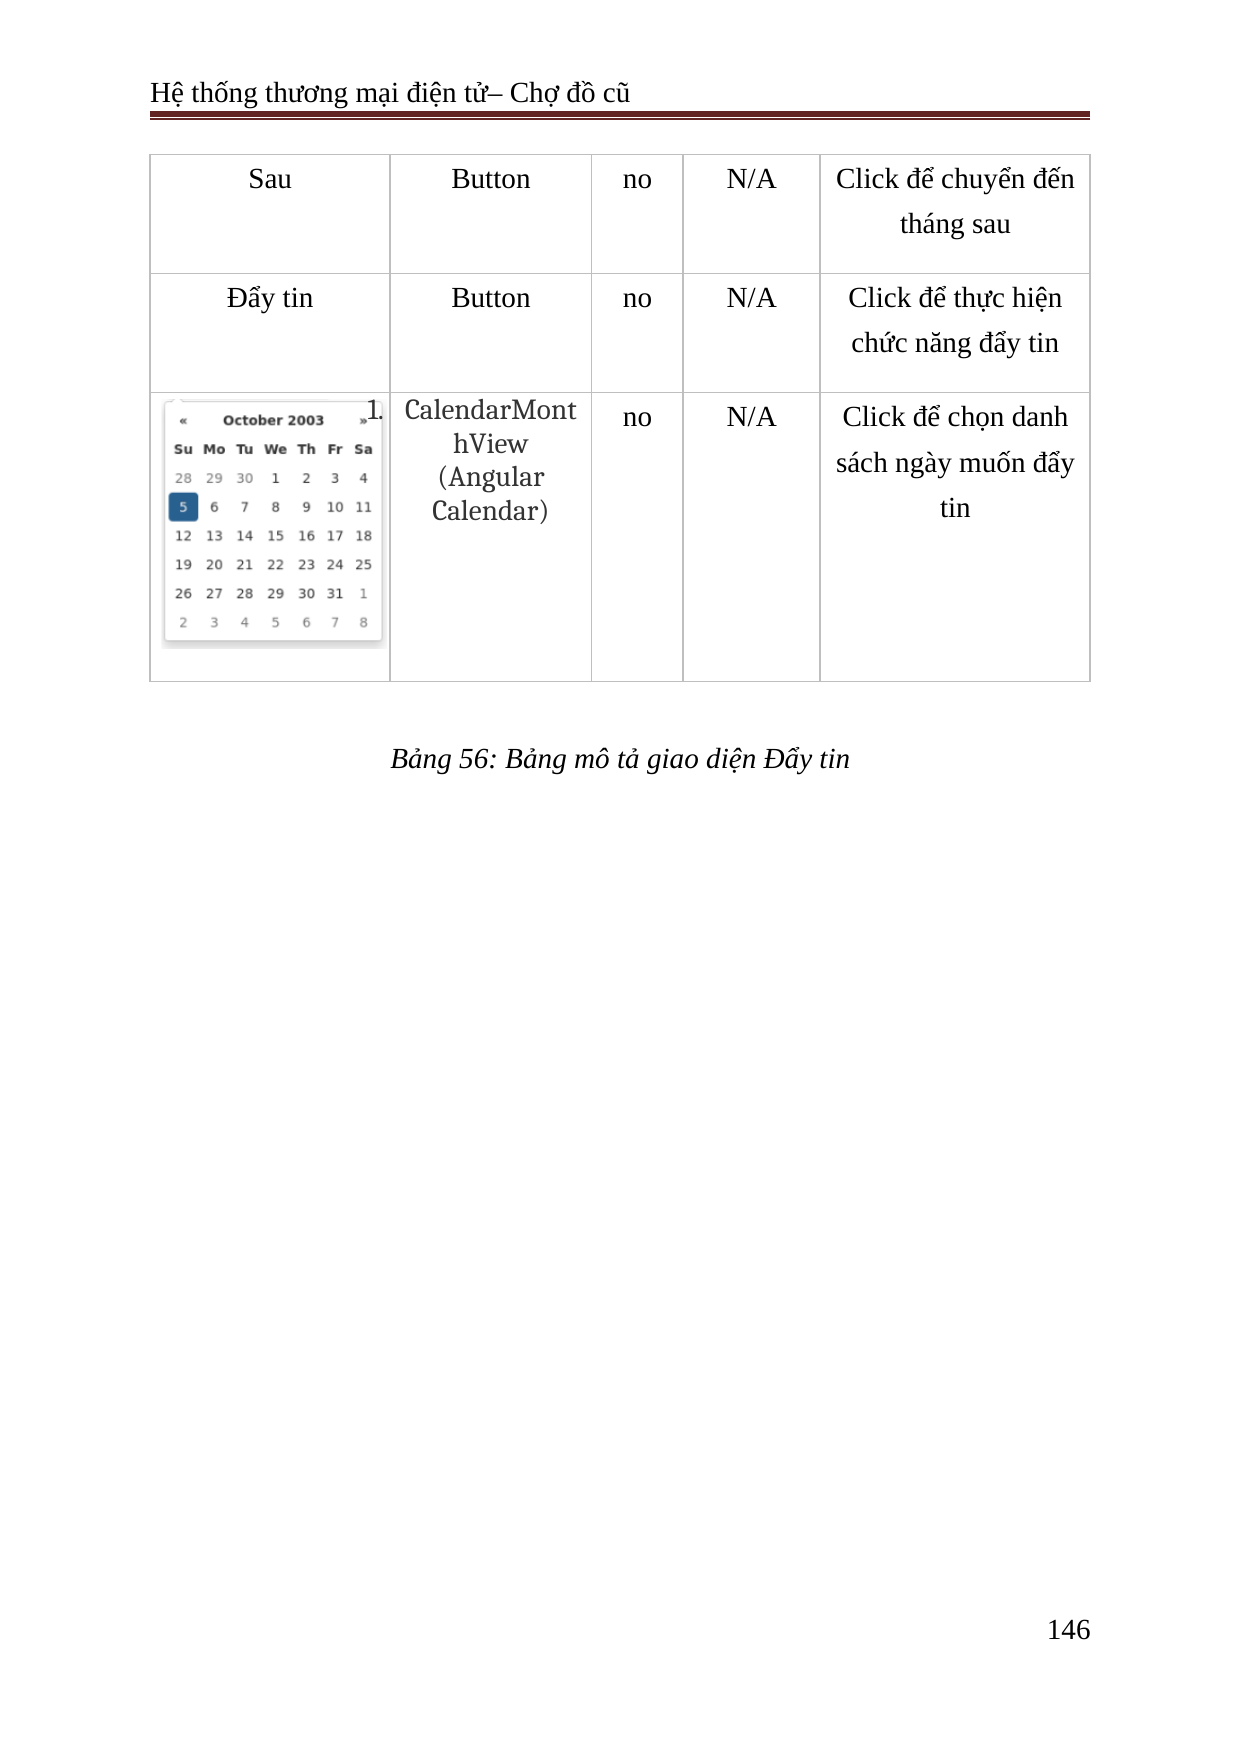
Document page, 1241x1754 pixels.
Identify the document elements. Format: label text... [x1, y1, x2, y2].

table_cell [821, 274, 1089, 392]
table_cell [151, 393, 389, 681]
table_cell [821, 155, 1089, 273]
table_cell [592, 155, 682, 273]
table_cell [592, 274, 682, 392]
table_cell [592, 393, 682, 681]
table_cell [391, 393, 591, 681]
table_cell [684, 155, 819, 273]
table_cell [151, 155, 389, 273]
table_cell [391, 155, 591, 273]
text Bảng 56: Bảng mô tả giao diện Đẩy tin [150, 742, 1090, 775]
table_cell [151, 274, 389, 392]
picture [161, 399, 388, 649]
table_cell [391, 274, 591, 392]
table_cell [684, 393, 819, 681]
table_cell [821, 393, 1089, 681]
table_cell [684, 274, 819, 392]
